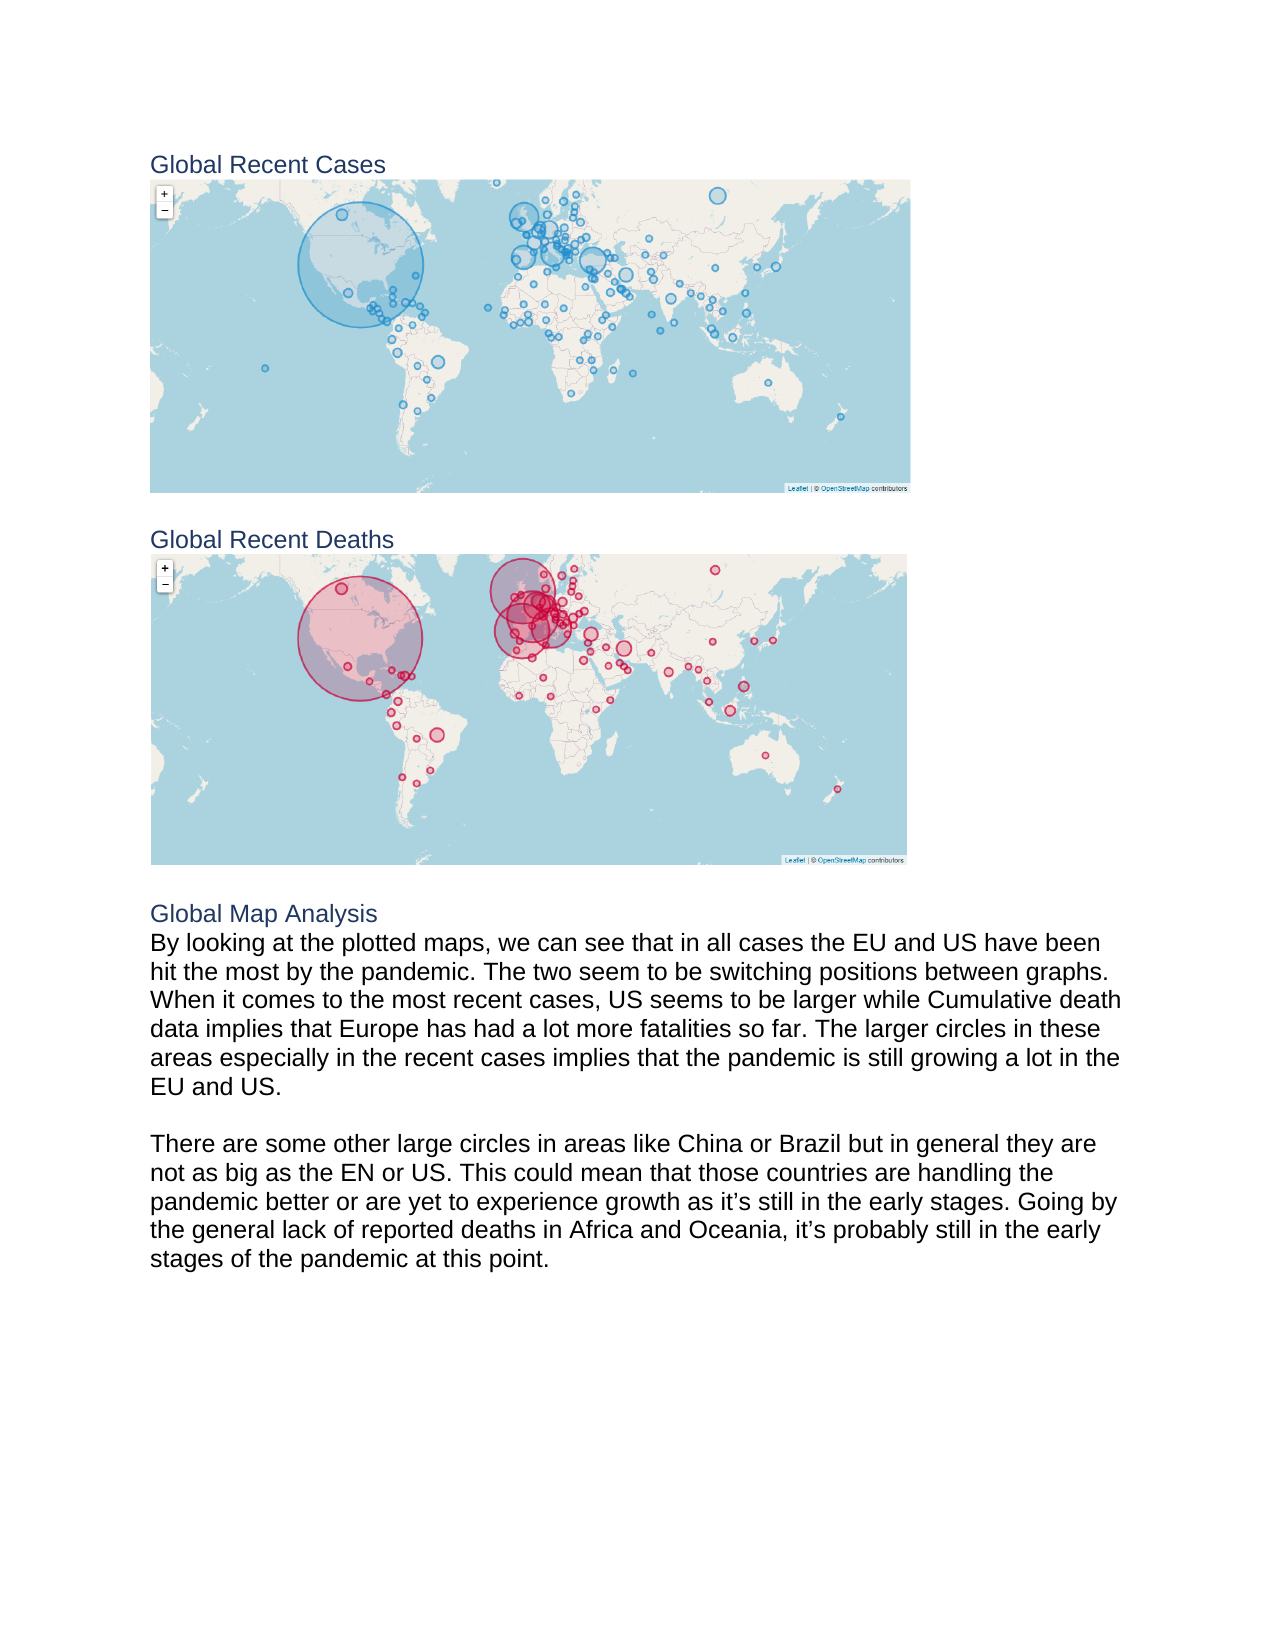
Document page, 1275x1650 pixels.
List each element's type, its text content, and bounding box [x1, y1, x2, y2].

text There are some other large circles in areas like China or Brazil but in general they are not as big as the EN or US. This could mean that those countries are handling the pandemic better or are yet to experience growth as it’s still in the early stages. Going by the general lack of reported deaths in Africa and Oceania, it’s probably still in the early stages of the pandemic at this point. [150, 1129, 1125, 1273]
text By looking at the plotted maps, we can see that in all cases the EU and US have been hit the most by the pandemic. The two seem to be switching positions between graphs. When it comes to the most recent cases, US seems to be larger while Cumulative death data implies that Europe has had a lot more fatalities so far. The larger circles in these areas especially in the recent cases implies that the pandemic is still growing a lot in the EU and US. [150, 928, 1125, 1100]
picture [150, 178, 911, 493]
picture [150, 553, 908, 866]
subtitle Global Recent Deaths [150, 525, 1125, 554]
subtitle Global Recent Cases [150, 150, 1125, 179]
subtitle Global Map Analysis [150, 899, 1125, 928]
